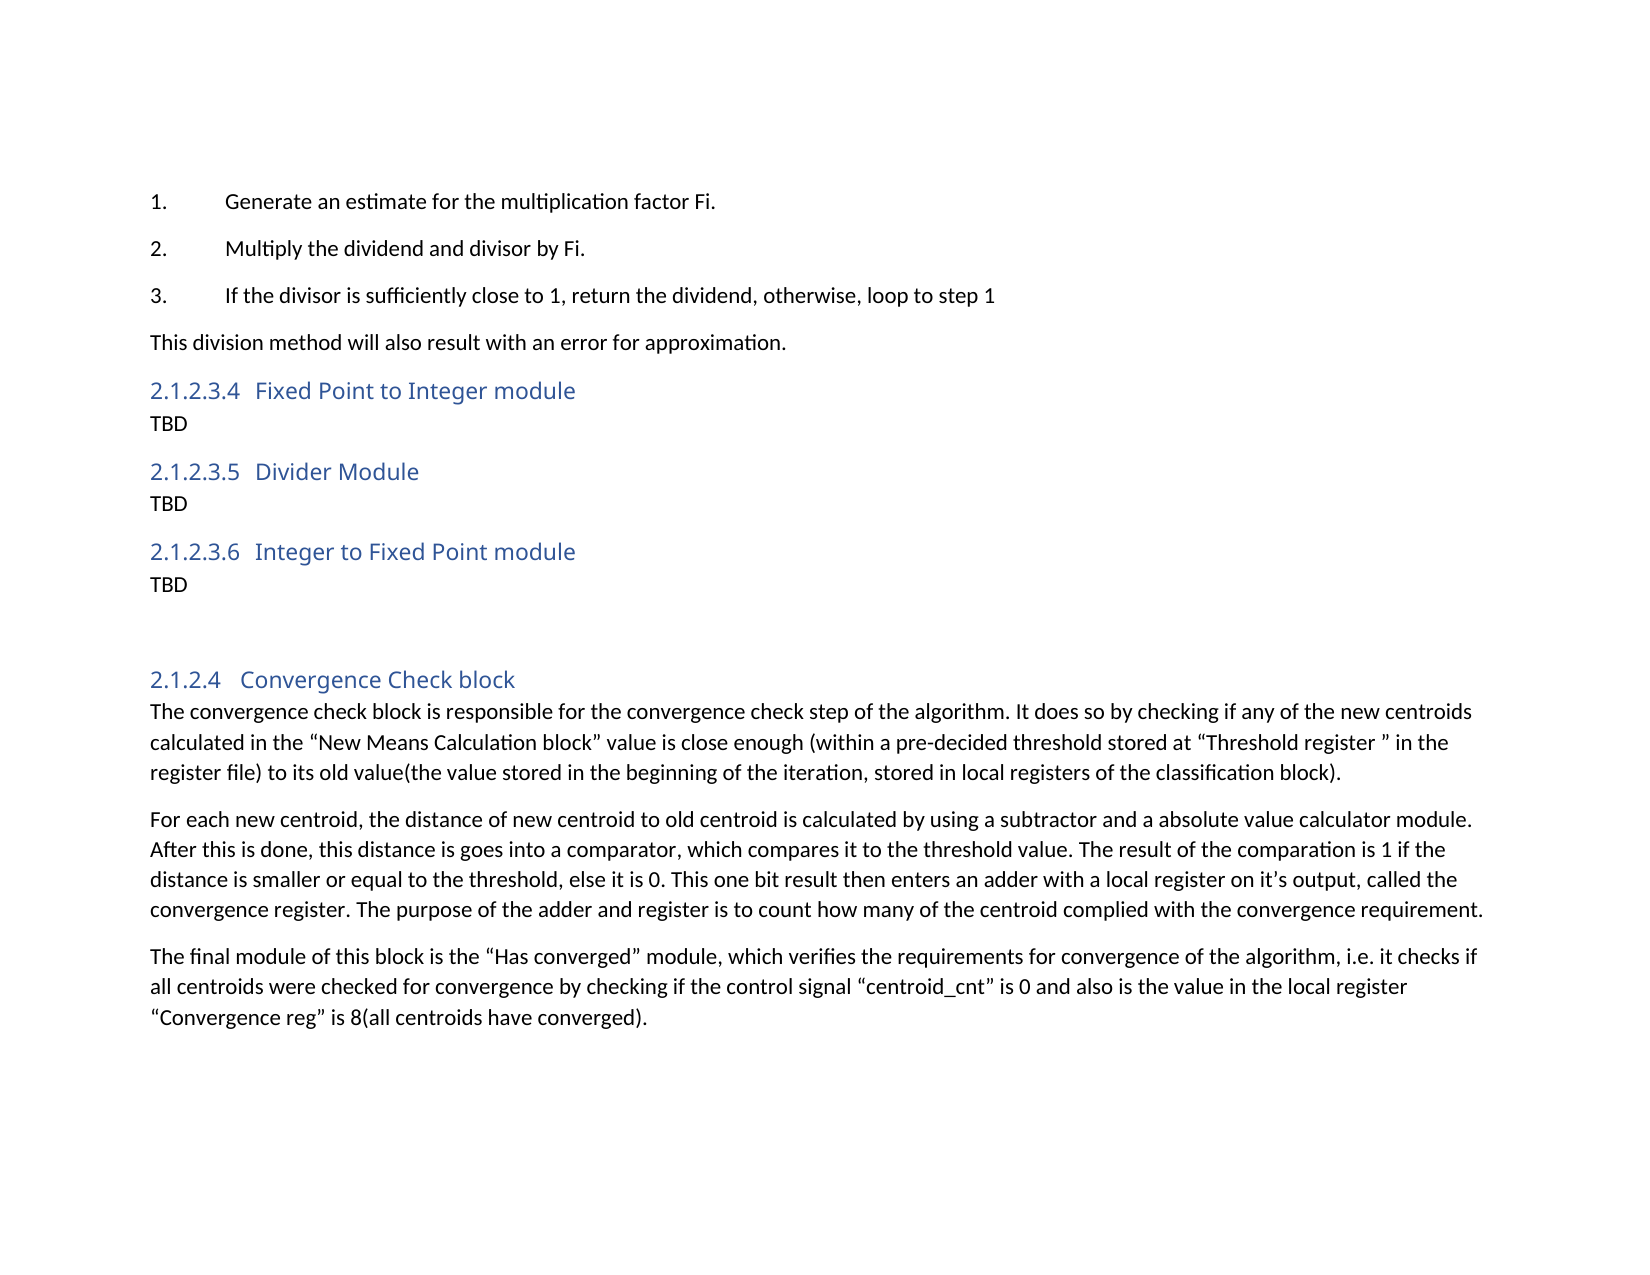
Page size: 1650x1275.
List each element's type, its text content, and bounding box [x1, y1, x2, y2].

subtitle Divider Module [150, 456, 1500, 487]
text For each new centroid, the distance of new centroid to old centroid is calculated by using a subtractor and a absolute value calculator module. After this is done, this distance is goes into a comparator, which compares it to the threshold value. The result of the comparation is 1 if the distance is smaller or equal to the threshold, else it is 0. This one bit result then enters an adder with a local register on it’s output, called the convergence register. The purpose of the adder and register is to count how many of the centroid complied with the convergence requirement. [150, 805, 1500, 923]
subtitle Convergence Check block [150, 664, 1500, 695]
text The convergence check block is responsible for the convergence check step of the algorithm. It does so by checking if any of the new centroids calculated in the “New Means Calculation block” value is close enough (within a pre-decided threshold stored at “Threshold register ” in the register file) to its old value(the value stored in the beginning of the iteration, stored in local registers of the classification block). [150, 697, 1500, 786]
subtitle Integer to Fixed Point module [150, 536, 1500, 567]
text 3. If the divisor is sufficiently close to 1, return the dividend, otherwise, loop to step 1 [150, 281, 1500, 309]
subtitle Fixed Point to Integer module [150, 375, 1500, 406]
text TBD [150, 489, 1500, 517]
text 2. Multiply the dividend and divisor by Fi. [150, 234, 1500, 262]
text 1. Generate an estimate for the multiplication factor Fi. [150, 187, 1500, 216]
text TBD [150, 570, 1500, 598]
text The final module of this block is the “Has converged” module, which verifies the requirements for convergence of the algorithm, i.e. it checks if all centroids were checked for convergence by checking if the control signal “centroid_cnt” is 0 and also is the value in the local register “Convergence reg” is 8(all centroids have converged). [150, 942, 1500, 1031]
text TBD [150, 409, 1500, 437]
text This division method will also result with an error for approximation. [150, 328, 1500, 356]
